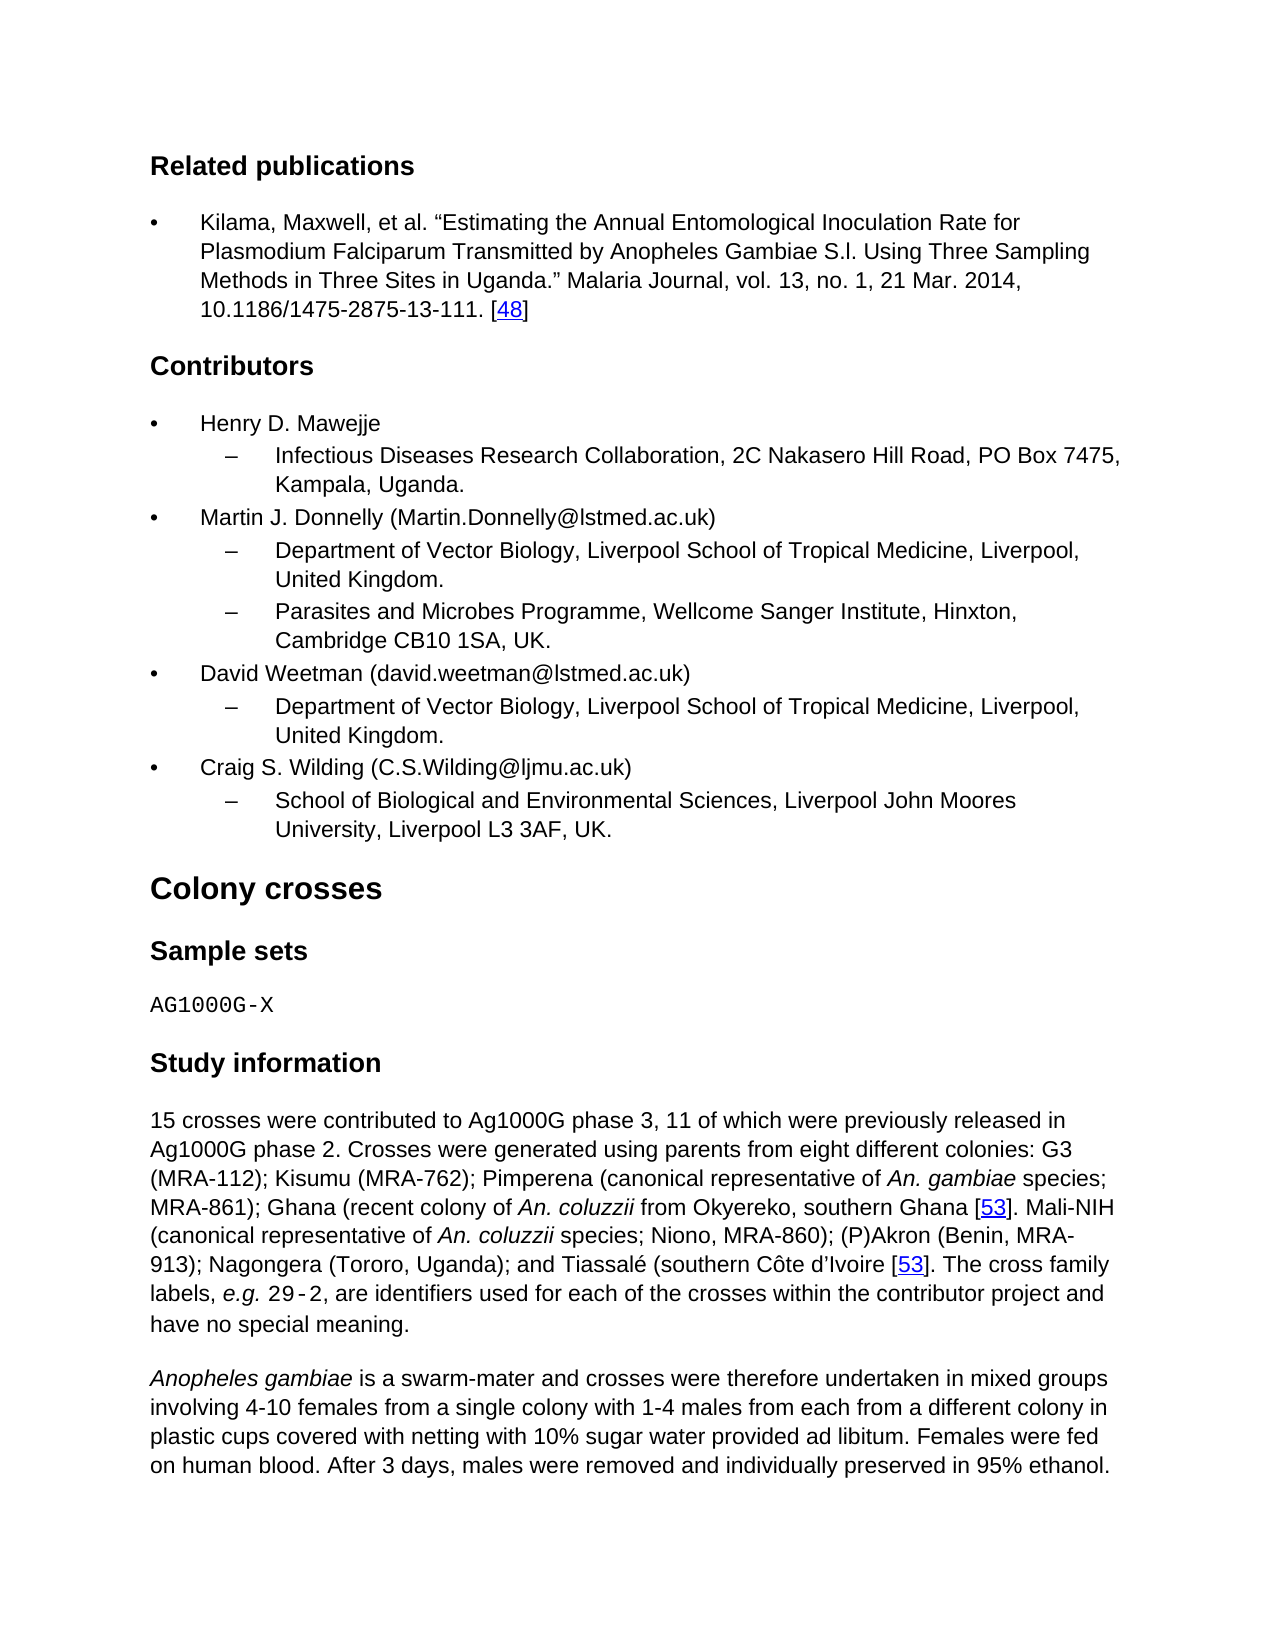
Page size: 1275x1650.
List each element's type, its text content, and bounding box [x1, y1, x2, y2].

list Henry D. Mawejje [150, 409, 1125, 436]
list Parasites and Microbes Programme, Wellcome Sanger Institute, Hinxton, Cambridge CB10 1SA, UK. [225, 598, 1125, 654]
subtitle Study information [150, 1047, 1125, 1078]
subtitle Colony crosses [150, 870, 1125, 906]
list Department of Vector Biology, Liverpool School of Tropical Medicine, Liverpool, United Kingdom. [225, 537, 1125, 592]
list Craig S. Wilding (C.S.Wilding@ljmu.ac.uk) [150, 754, 1125, 781]
list David Weetman (david.weetman@lstmed.ac.uk) [150, 660, 1125, 686]
list School of Biological and Environmental Sciences, Liverpool John Moores University, Liverpool L3 3AF, UK. [225, 787, 1125, 842]
subtitle Contributors [150, 350, 1125, 381]
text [150, 1365, 1125, 1478]
subtitle Related publications [150, 150, 1125, 181]
text AG1000G-X [150, 994, 1125, 1020]
list Infectious Diseases Research Collaboration, 2C Nakasero Hill Road, PO Box 7475, Kampala, Uganda. [225, 442, 1125, 498]
list Department of Vector Biology, Liverpool School of Tropical Medicine, Liverpool, United Kingdom. [225, 693, 1125, 748]
text 15 crosses were contributed to Ag1000G phase 3, 11 of which were previously released in Ag1000G phase 2. Crosses were generated using parents from eight different colonies: G3 (MRA-112); Kisumu (MRA-762); Pimperena (canonical representative of An. gambiae species; MRA-861); Ghana (recent colony of An. coluzzii from Okyereko, southern Ghana [53]. Mali-NIH (canonical representative of An. coluzzii species; Niono, MRA-860); (P)Akron (Benin, MRA-913); Nagongera (Tororo, Uganda); and Tiassalé (southern Côte d’Ivoire [53]. The cross family labels, e.g. 29-2, are identifiers used for each of the crosses within the contributor project and have no special meaning. [150, 1107, 1125, 1338]
subtitle Sample sets [150, 934, 1125, 966]
list Martin J. Donnelly (Martin.Donnelly@lstmed.ac.uk) [150, 504, 1125, 530]
list Kilama, Maxwell, et al. “Estimating the Annual Entomological Inoculation Rate for Plasmodium Falciparum Transmitted by Anopheles Gambiae S.l. Using Three Sampling Methods in Three Sites in Uganda.” Malaria Journal, vol. 13, no. 1, 21 Mar. 2014, 10.1186/1475-2875-13-111. [48] [150, 209, 1125, 323]
